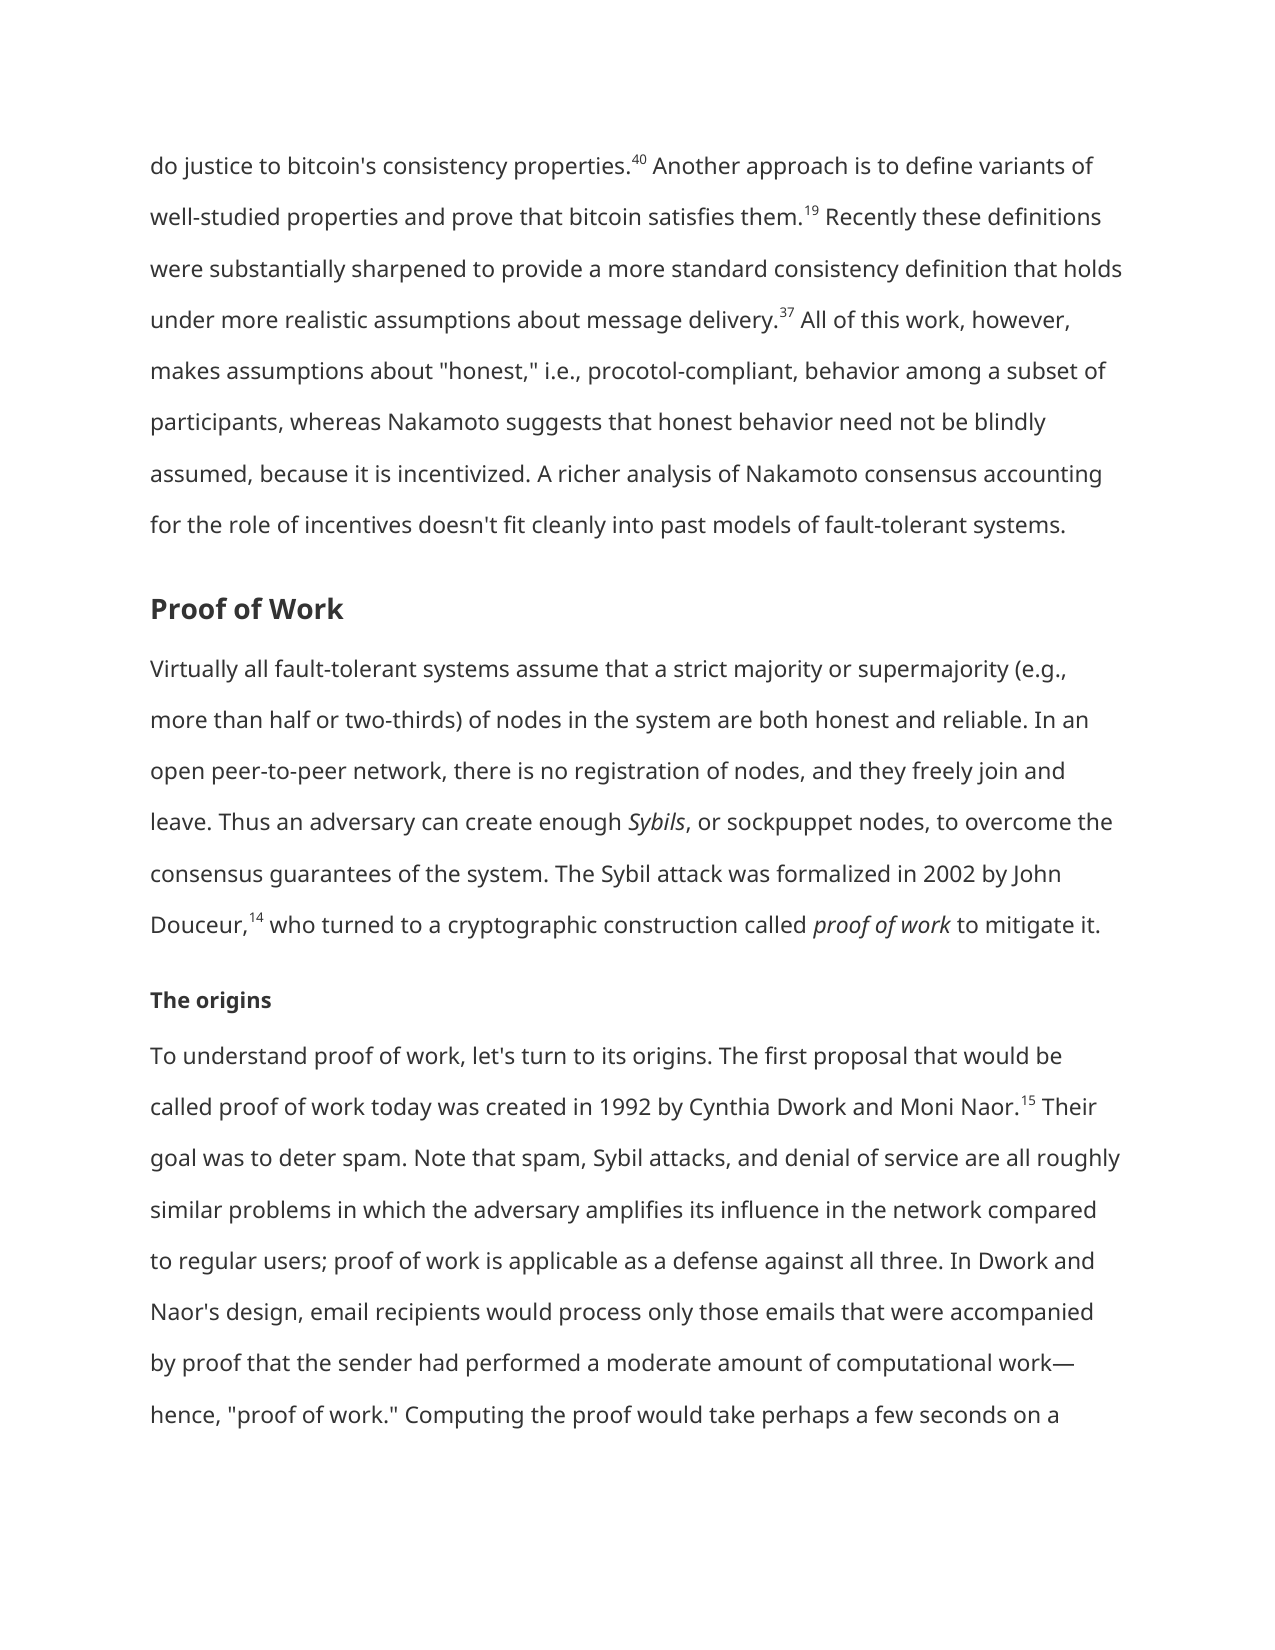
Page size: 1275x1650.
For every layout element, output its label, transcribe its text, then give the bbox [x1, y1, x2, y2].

subtitle Proof of Work [150, 589, 1125, 627]
text Virtually all fault-tolerant systems assume that a strict majority or supermajority (e.g., more than half or two-thirds) of nodes in the system are both honest and reliable. In an open peer-to-peer network, there is no registration of nodes, and they freely join and leave. Thus an adversary can create enough Sybils, or sockpuppet nodes, to overcome the consensus guarantees of the system. The Sybil attack was formalized in 2002 by John Douceur,14 who turned to a cryptographic construction called proof of work to mitigate it. [150, 652, 1125, 940]
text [150, 150, 1125, 540]
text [150, 1040, 1125, 1430]
subtitle The origins [150, 985, 1125, 1015]
